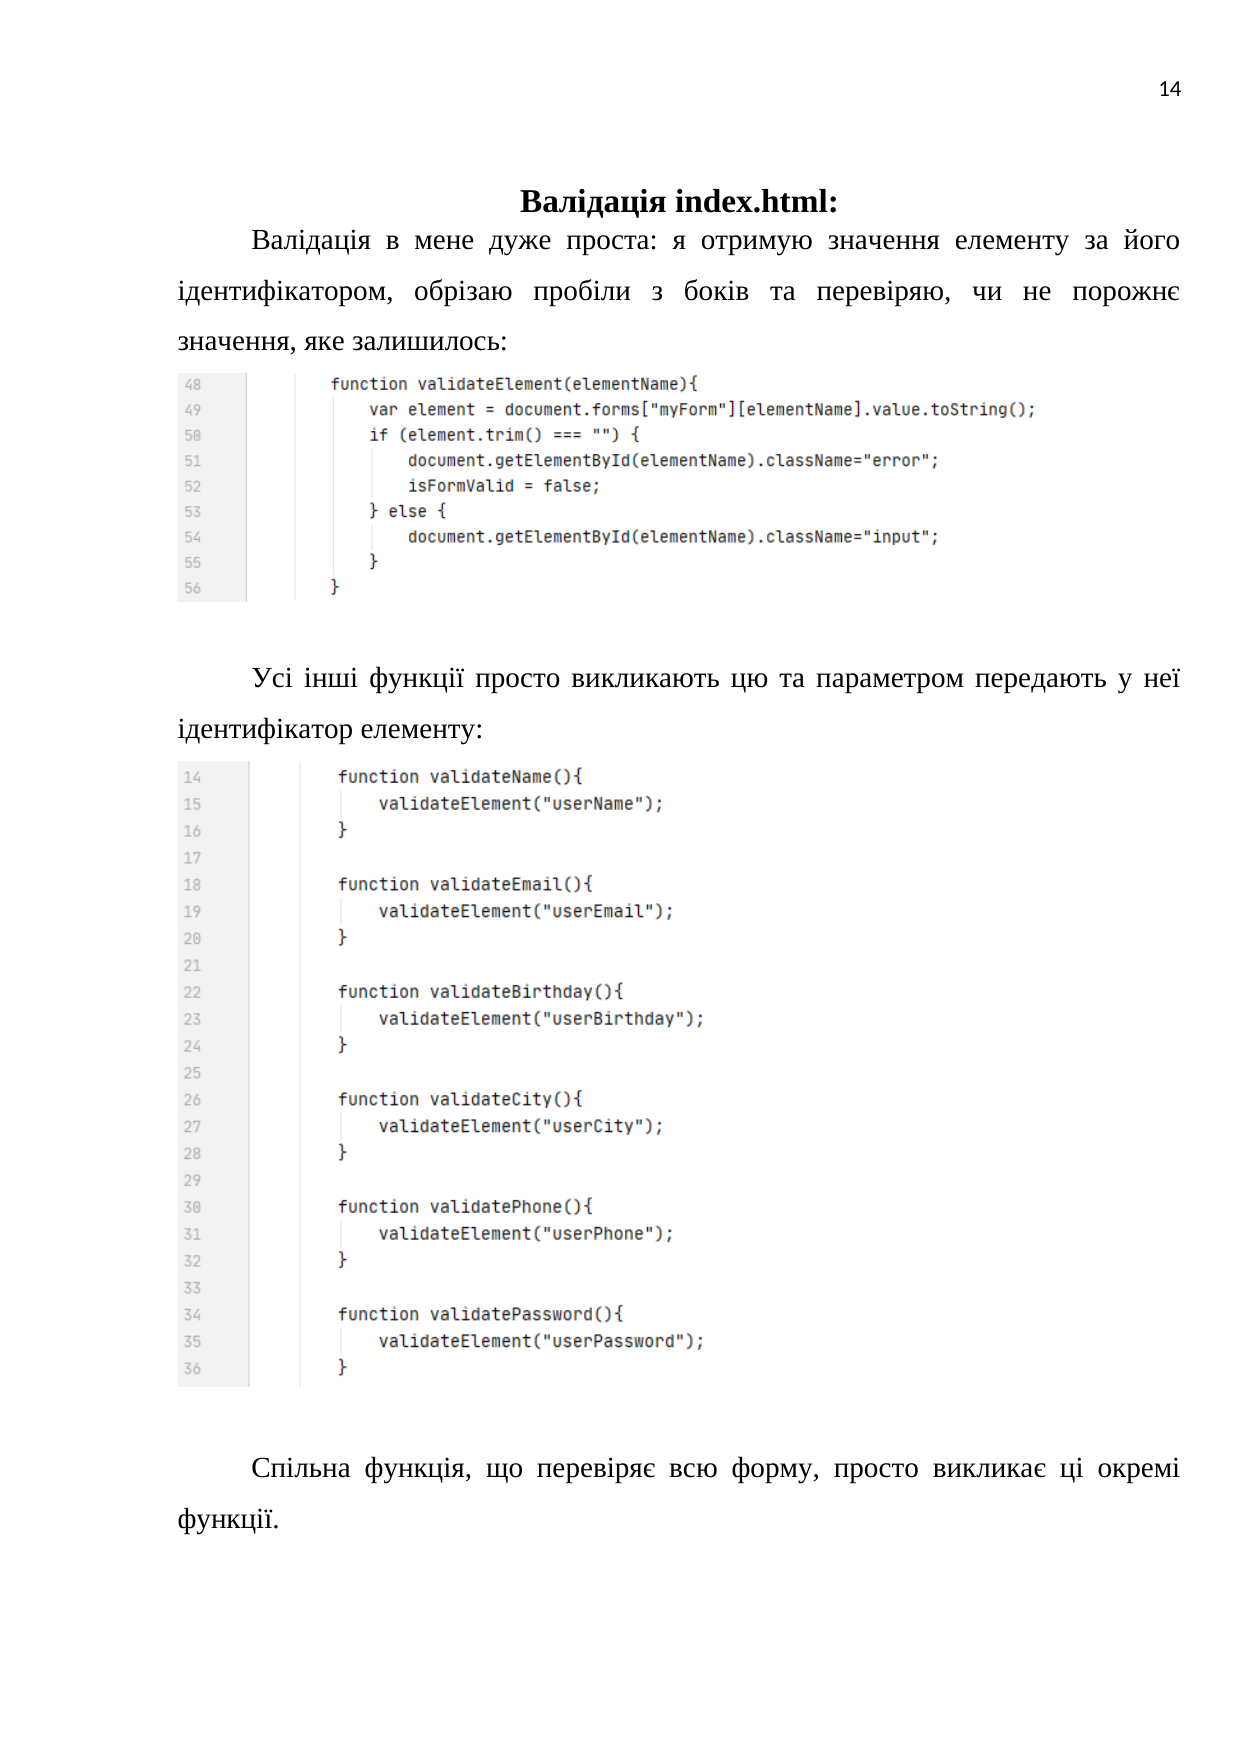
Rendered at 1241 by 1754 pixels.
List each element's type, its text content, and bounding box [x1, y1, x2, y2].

text Спільна функція, що перевіряє всю форму, просто викликає ці окремі функції. [177, 1450, 1181, 1534]
subtitle Валідація index.html: [177, 181, 1181, 219]
picture [177, 761, 1182, 1387]
text Усі інші функції просто викликають цю та параметром передають у неї ідентифікатор елементу: [177, 660, 1181, 744]
text Валідація в мене дуже проста: я отримую значення елементу за його ідентифікатором, обрізаю пробіли з боків та перевіряю, чи не порожнє значення, яке залишилось: [177, 222, 1181, 357]
picture [177, 373, 1182, 602]
